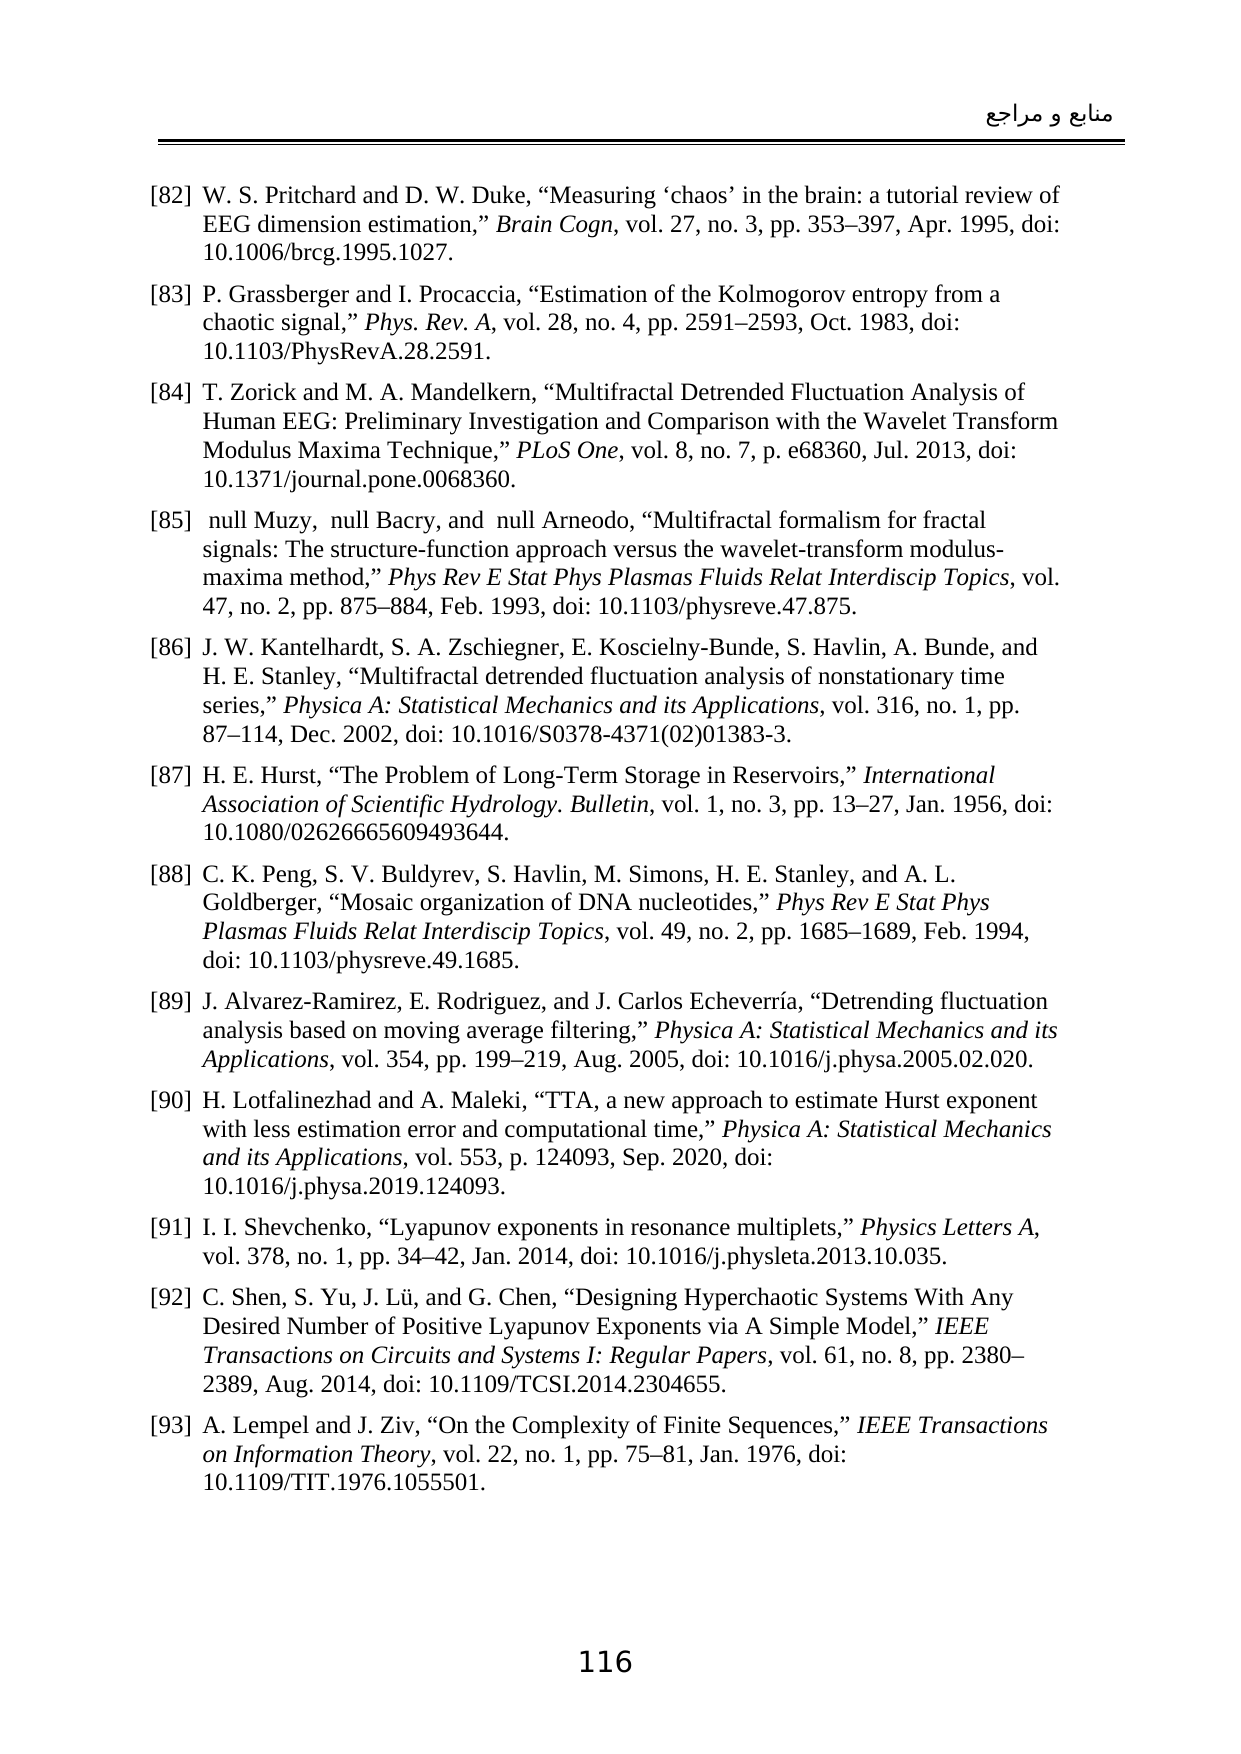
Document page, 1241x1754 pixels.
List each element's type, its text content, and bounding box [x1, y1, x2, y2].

text [87] H. E. Hurst, “The Problem of Long-Term Storage in Reservoirs,” International Association of Scientific Hydrology. Bulletin, vol. 1, no. 3, pp. 13–27, Jan. 1956, doi: 10.1080/02626665609493644. [150, 760, 1060, 846]
text [88] C. K. Peng, S. V. Buldyrev, S. Havlin, M. Simons, H. E. Stanley, and A. L. Goldberger, “Mosaic organization of DNA nucleotides,” Phys Rev E Stat Phys Plasmas Fluids Relat Interdiscip Topics, vol. 49, no. 2, pp. 1685–1689, Feb. 1994, doi: 10.1103/physreve.49.1685. [150, 859, 1060, 974]
text [89] J. Alvarez-Ramirez, E. Rodriguez, and J. Carlos Echeverría, “Detrending fluctuation analysis based on moving average filtering,” Physica A: Statistical Mechanics and its Applications, vol. 354, pp. 199–219, Aug. 2005, doi: 10.1016/j.physa.2005.02.020. [150, 986, 1060, 1072]
text [85] null Muzy, null Bacry, and null Arneodo, “Multifractal formalism for fractal signals: The structure-function approach versus the wavelet-transform modulus-maxima method,” Phys Rev E Stat Phys Plasmas Fluids Relat Interdiscip Topics, vol. 47, no. 2, pp. 875–884, Feb. 1993, doi: 10.1103/physreve.47.875. [150, 505, 1060, 620]
text [82] W. S. Pritchard and D. W. Duke, “Measuring ‘chaos’ in the brain: a tutorial review of EEG dimension estimation,” Brain Cogn, vol. 27, no. 3, pp. 353–397, Apr. 1995, doi: 10.1006/brcg.1995.1027. [150, 180, 1060, 266]
text [86] J. W. Kantelhardt, S. A. Zschiegner, E. Koscielny-Bunde, S. Havlin, A. Bunde, and H. E. Stanley, “Multifractal detrended fluctuation analysis of nonstationary time series,” Physica A: Statistical Mechanics and its Applications, vol. 316, no. 1, pp. 87–114, Dec. 2002, doi: 10.1016/S0378-4371(02)01383-3. [150, 632, 1060, 747]
text [91] I. I. Shevchenko, “Lyapunov exponents in resonance multiplets,” Physics Letters A, vol. 378, no. 1, pp. 34–42, Jan. 2014, doi: 10.1016/j.physleta.2013.10.035. [150, 1212, 1060, 1270]
text [83] P. Grassberger and I. Procaccia, “Estimation of the Kolmogorov entropy from a chaotic signal,” Phys. Rev. A, vol. 28, no. 4, pp. 2591–2593, Oct. 1983, doi: 10.1103/PhysRevA.28.2591. [150, 279, 1060, 365]
text [93] A. Lempel and J. Ziv, “On the Complexity of Finite Sequences,” IEEE Transactions on Information Theory, vol. 22, no. 1, pp. 75–81, Jan. 1976, doi: 10.1109/TIT.1976.1055501. [150, 1410, 1060, 1496]
text [84] T. Zorick and M. A. Mandelkern, “Multifractal Detrended Fluctuation Analysis of Human EEG: Preliminary Investigation and Comparison with the Wavelet Transform Modulus Maxima Technique,” PLoS One, vol. 8, no. 7, p. e68360, Jul. 2013, doi: 10.1371/journal.pone.0068360. [150, 377, 1060, 492]
text [90] H. Lotfalinezhad and A. Maleki, “TTA, a new approach to estimate Hurst exponent with less estimation error and computational time,” Physica A: Statistical Mechanics and its Applications, vol. 553, p. 124093, Sep. 2020, doi: 10.1016/j.physa.2019.124093. [150, 1085, 1060, 1200]
text [92] C. Shen, S. Yu, J. Lü, and G. Chen, “Designing Hyperchaotic Systems With Any Desired Number of Positive Lyapunov Exponents via A Simple Model,” IEEE Transactions on Circuits and Systems I: Regular Papers, vol. 61, no. 8, pp. 2380–2389, Aug. 2014, doi: 10.1109/TCSI.2014.2304655. [150, 1282, 1060, 1397]
